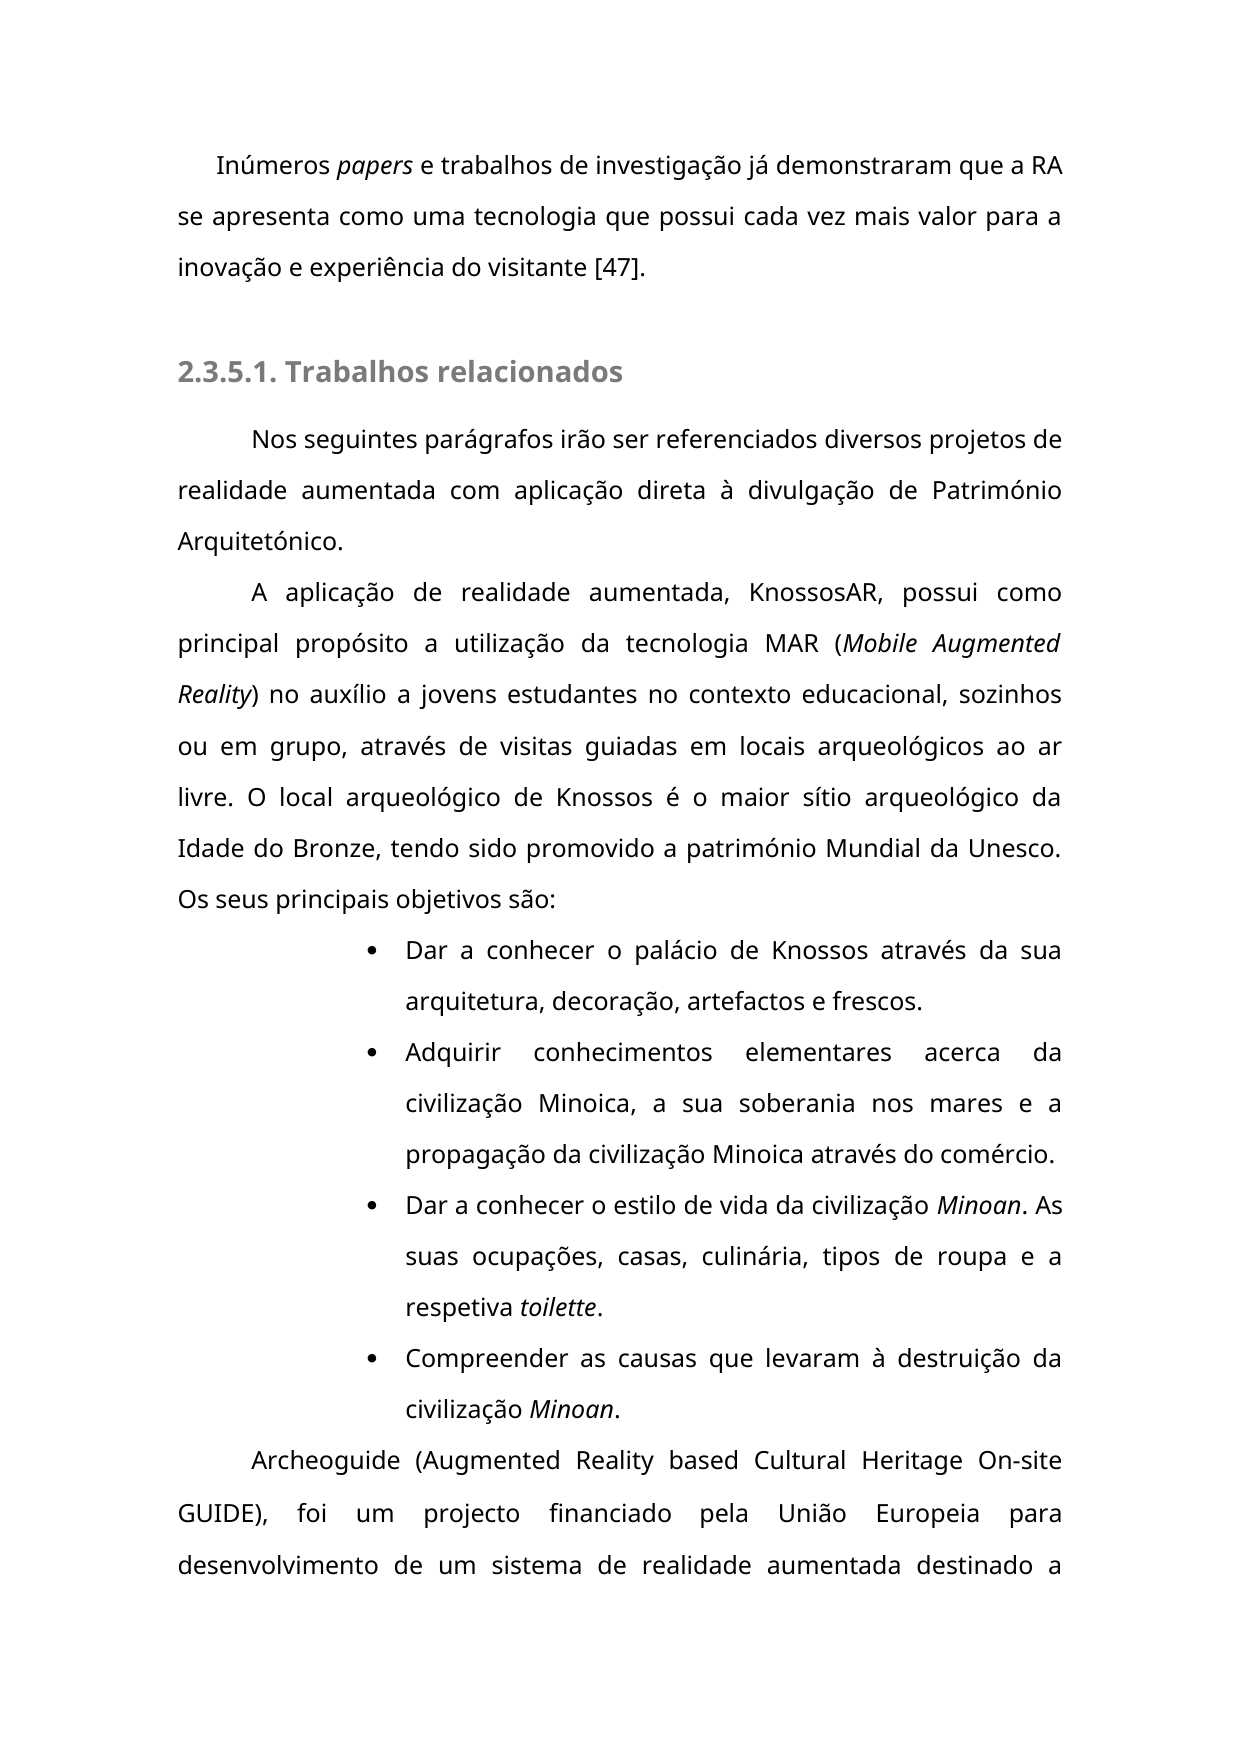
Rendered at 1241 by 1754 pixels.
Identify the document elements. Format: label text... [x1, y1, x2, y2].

list Compreender as causas que levaram à destruição da civilização Minoan. [368, 1341, 1063, 1426]
text Nos seguintes parágrafos irão ser referenciados diversos projetos de realidade aumentada com aplicação direta à divulgação de Património Arquitetónico. [177, 422, 1063, 558]
subtitle 2.3.5.1. Trabalhos relacionados [177, 352, 1063, 391]
text A aplicação de realidade aumentada, KnossosAR, possui como principal propósito a utilização da tecnologia MAR (Mobile Augmented Reality) no auxílio a jovens estudantes no contexto educacional, sozinhos ou em grupo, através de visitas guiadas em locais arqueológicos ao ar livre. O local arqueológico de Knossos é o maior sítio arqueológico da Idade do Bronze, tendo sido promovido a património Mundial da Unesco. Os seus principais objetivos são: [177, 575, 1063, 915]
text Inúmeros papers e trabalhos de investigação já demonstraram que a RA se apresenta como uma tecnologia que possui cada vez mais valor para a inovação e experiência do visitante [47]. [177, 148, 1063, 284]
list Dar a conhecer o palácio de Knossos através da sua arquitetura, decoração, artefactos e frescos. [368, 932, 1063, 1017]
list Dar a conhecer o estilo de vida da civilização Minoan. As suas ocupações, casas, culinária, tipos de roupa e a respetiva toilette. [368, 1188, 1063, 1324]
list Adquirir conhecimentos elementares acerca da civilização Minoica, a sua soberania nos mares e a propagação da civilização Minoica através do comércio. [368, 1034, 1063, 1171]
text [177, 1443, 1063, 1582]
